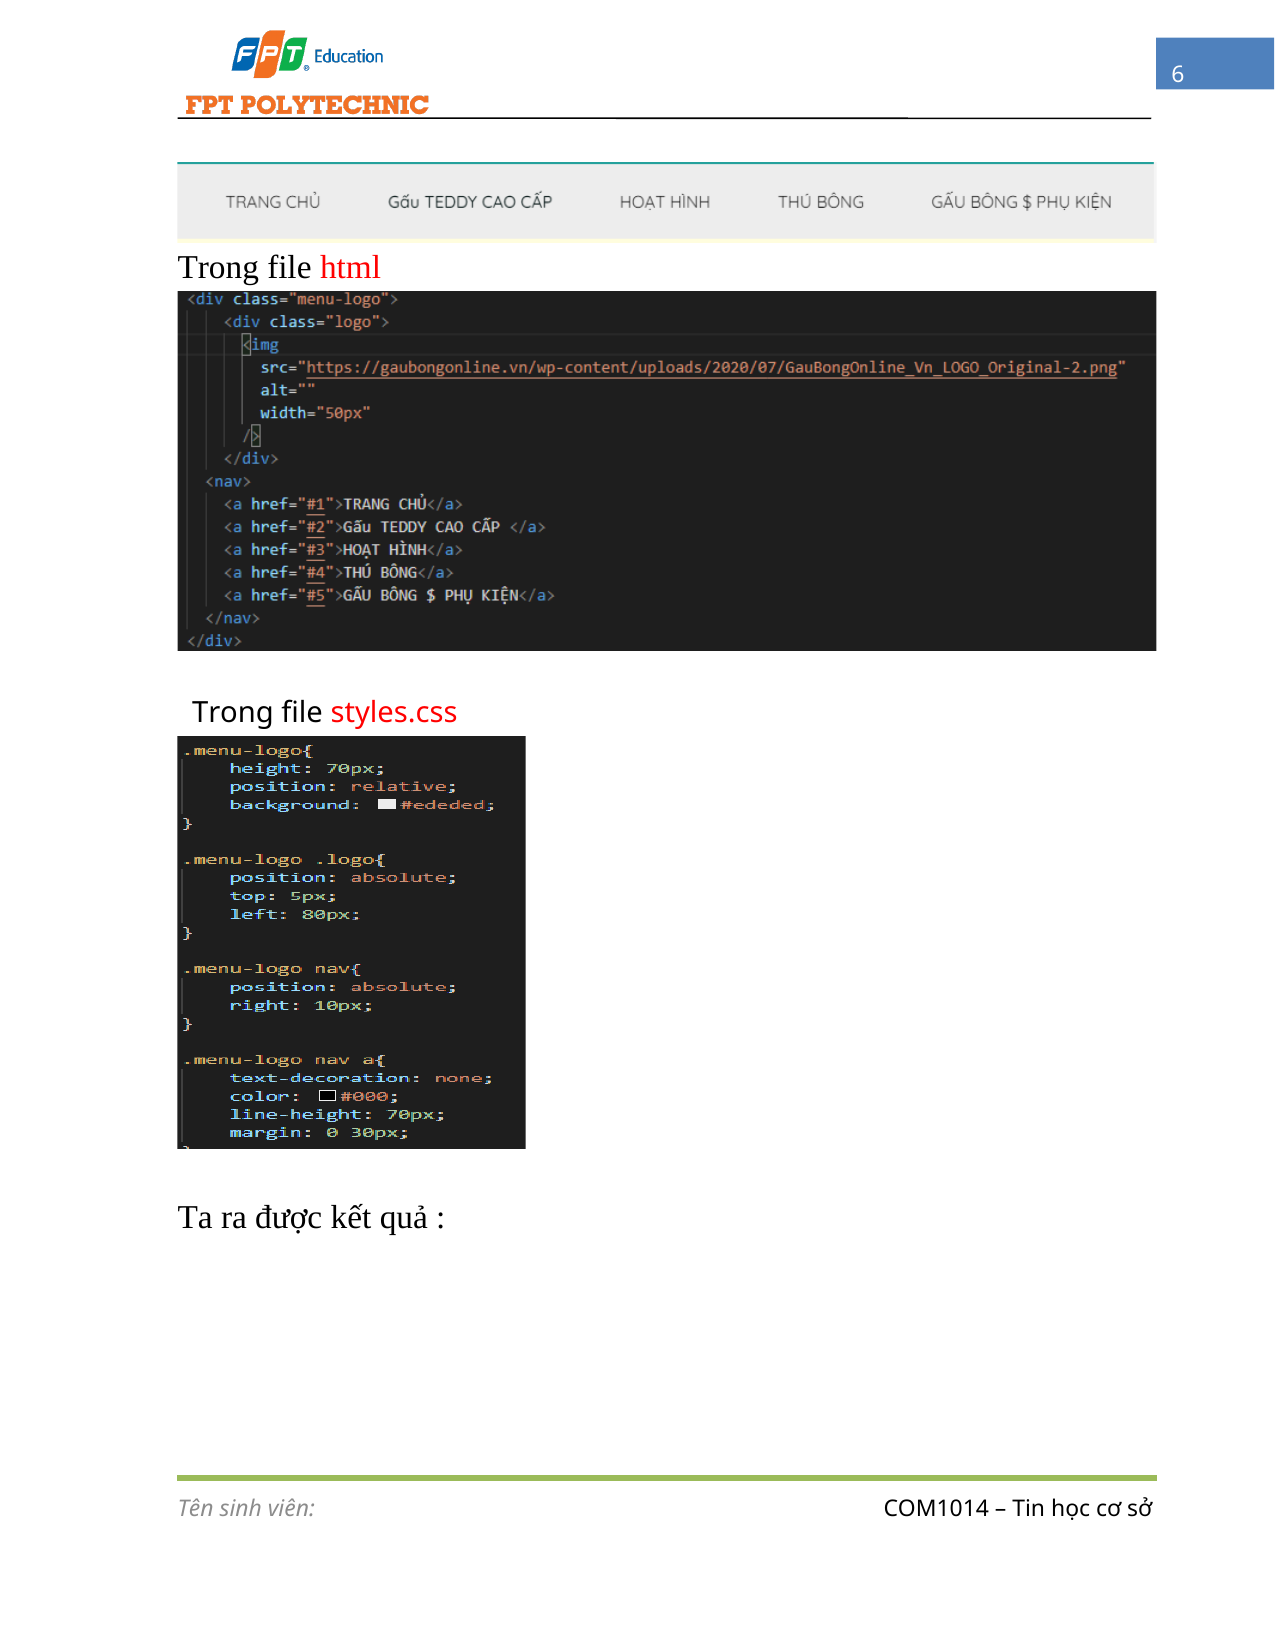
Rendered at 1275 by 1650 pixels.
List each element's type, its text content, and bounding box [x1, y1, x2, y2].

text Trong file html [177, 247, 1157, 285]
text Ta ra được kết quả : [177, 1197, 1157, 1235]
picture [177, 291, 1157, 651]
text Trong file styles.css [177, 691, 1157, 731]
picture [177, 736, 526, 1149]
picture [177, 162, 1157, 243]
picture [177, 22, 437, 122]
